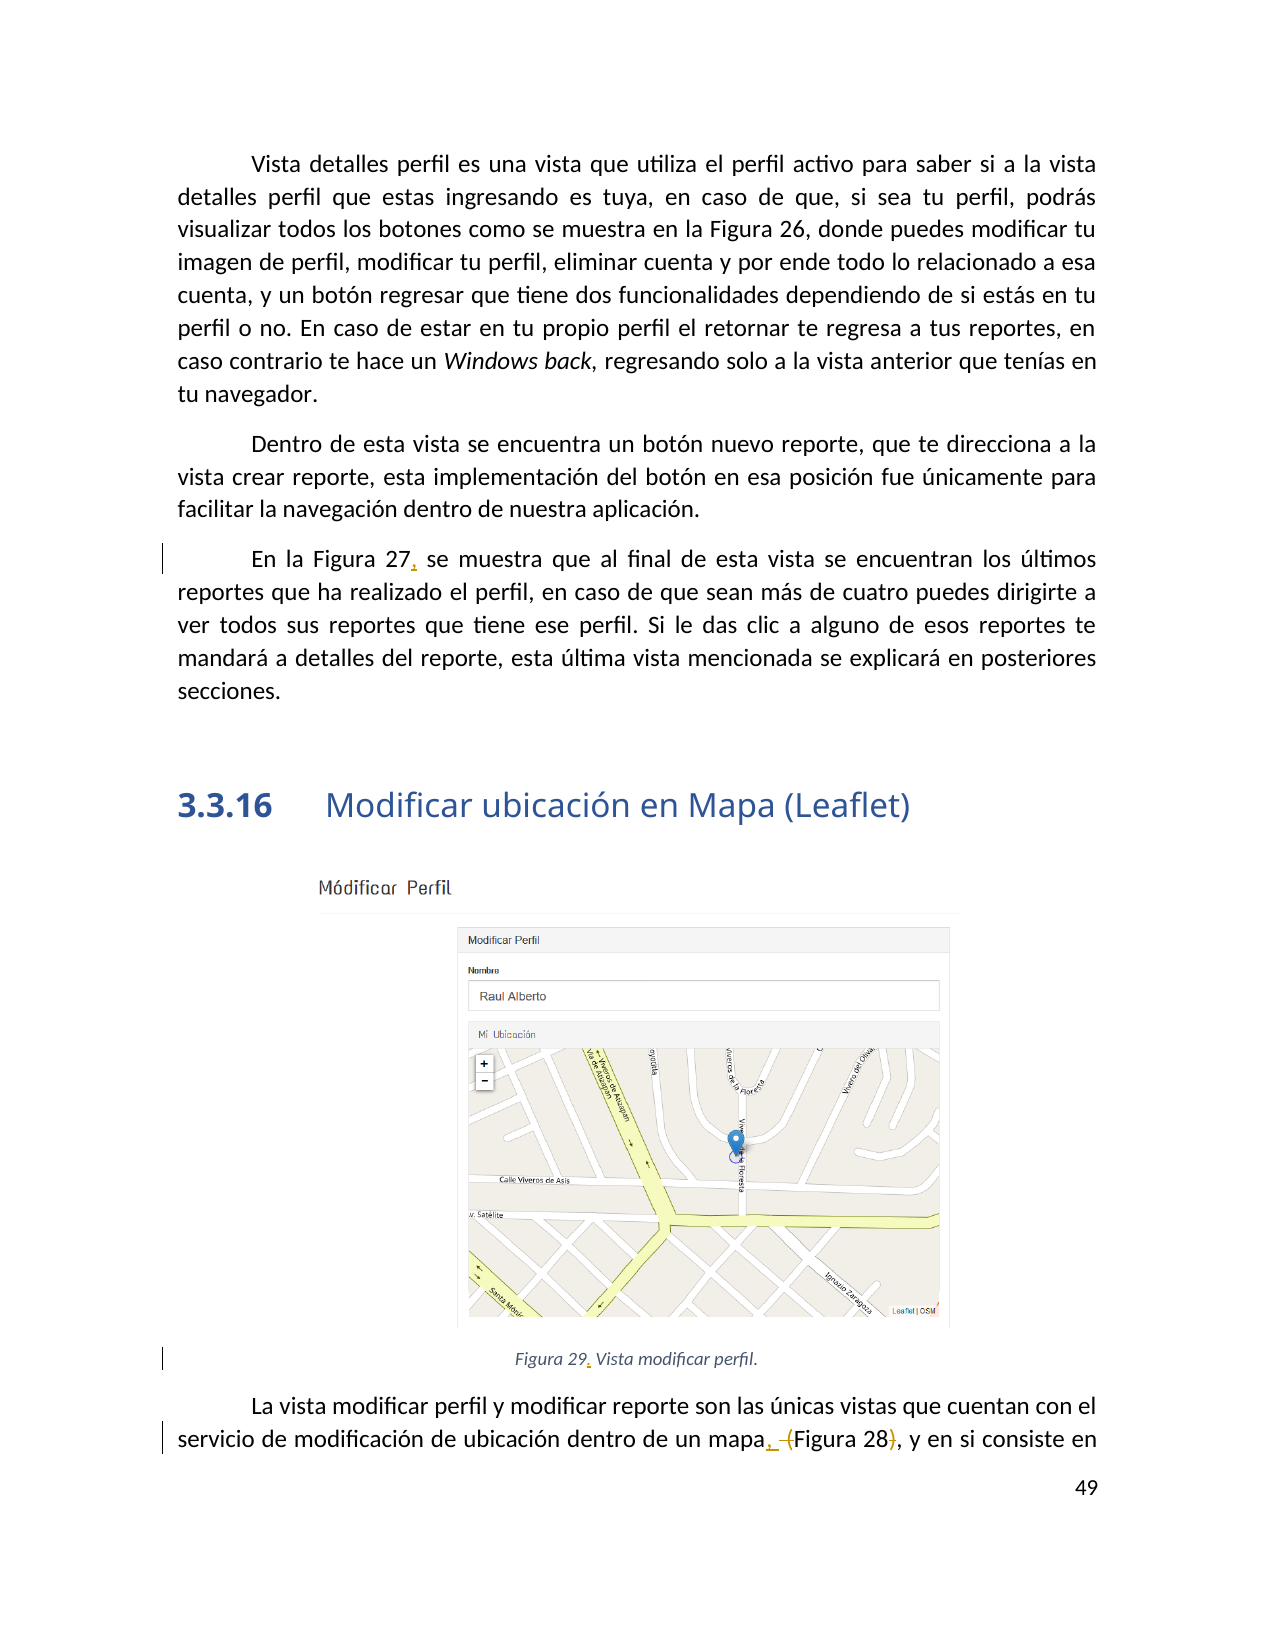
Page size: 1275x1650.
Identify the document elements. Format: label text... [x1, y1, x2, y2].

text En la Figura 27 se muestra que al final de esta vista se encuentran los últimos reportes que ha realizado el perfil, en caso de que sean más de cuatro puedes dirigirte a ver todos sus reportes que tiene ese perfil. Si le das clic a alguno de esos reportes te mandará a detalles del reporte, esta última vista mencionada se explicará en posteriores secciones. [177, 543, 1098, 705]
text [177, 1390, 1098, 1454]
text Figura Vista modificar perfil. [177, 1347, 1098, 1369]
text Dentro de esta vista se encuentra un botón nuevo reporte, que te direcciona a la vista crear reporte, esta implementación del botón en esa posición fue únicamente para facilitar la navegación dentro de nuestra aplicación. [177, 428, 1098, 524]
picture [314, 878, 961, 1328]
subtitle Modificar ubicación en Mapa (Leaflet) [177, 782, 1098, 828]
text Vista detalles perfil es una vista que utiliza el perfil activo para saber si a la vista detalles perfil que estas ingresando es tuya, en caso de que, si sea tu perfil, podrás visualizar todos los botones como se muestra en la Figura 26, donde puedes modificar tu imagen de perfil, modificar tu perfil, eliminar cuenta y por ende todo lo relacionado a esa cuenta, y un botón regresar que tiene dos funcionalidades dependiendo de si estás en tu perfil o no. En caso de estar en tu propio perfil el retornar te regresa a tus reportes, en caso contrario te hace un Windows back, regresando solo a la vista anterior que tenías en tu navegador. [177, 148, 1098, 409]
